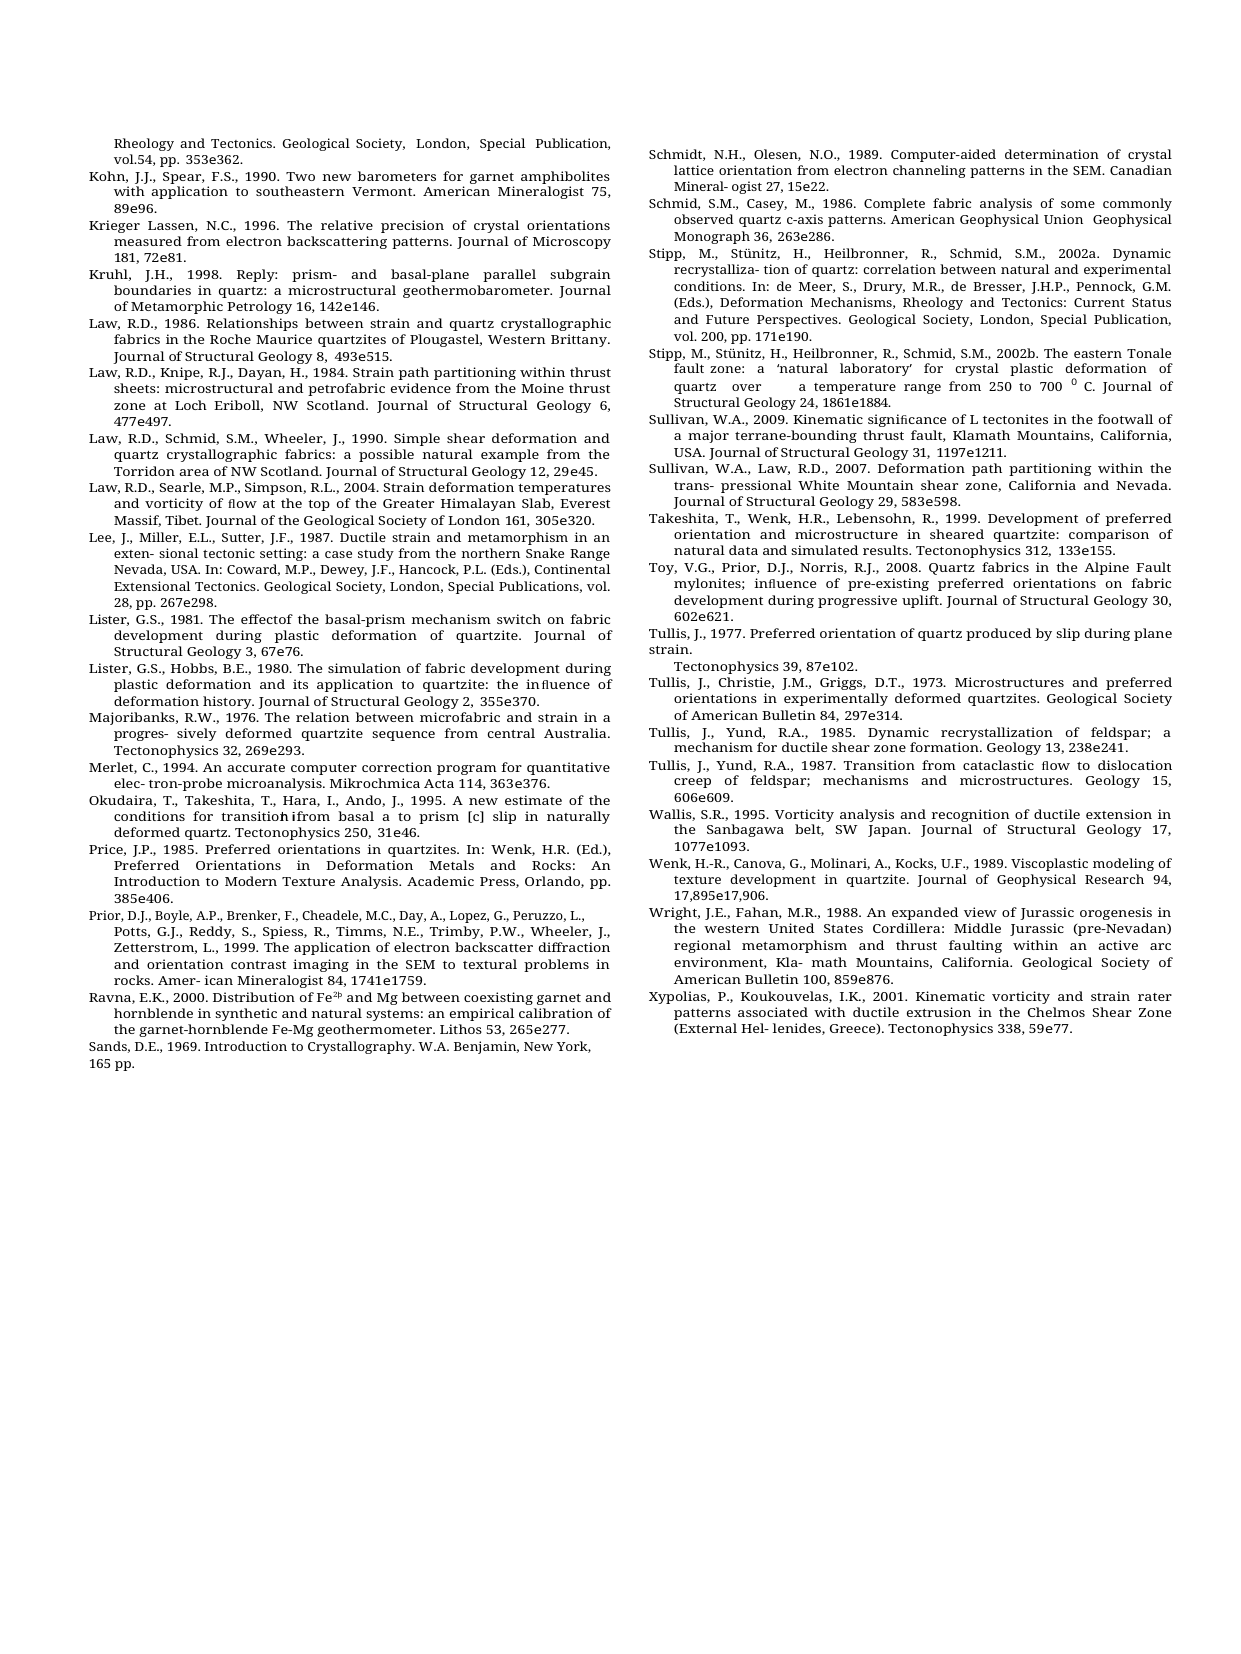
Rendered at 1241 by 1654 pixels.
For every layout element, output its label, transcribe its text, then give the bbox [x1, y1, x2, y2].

text Wenk, H.-R., Canova, G., Molinari, A., Kocks, U.F., 1989. Viscoplastic modeling of texture development in quartzite. Journal of Geophysical Research 94, 17,895e17,906. [649, 855, 1172, 904]
text Sullivan, W.A., Law, R.D., 2007. Deformation path partitioning within the trans- pressional White Mountain shear zone, California and Nevada. Journal of Structural Geology 29, 583e598. [649, 461, 1172, 510]
text Law, R.D., Schmid, S.M., Wheeler, J., 1990. Simple shear deformation and quartz crystallographic fabrics: a possible natural example from the Torridon area of NW Scotland. Journal of Structural Geology 12, 29e45. [88, 431, 611, 480]
text Tullis, J., Yund, R.A., 1985. Dynamic recrystallization of feldspar; a mechanism for ductile shear zone formation. Geology 13, 238e241. [648, 724, 1172, 757]
text Rheology and Tectonics. Geological Society, London, Special Publication, vol.54, pp. 353e362. [113, 135, 611, 168]
text Xypolias, P., Koukouvelas, I.K., 2001. Kinematic vorticity and strain rater patterns associated with ductile extrusion in the Chelmos Shear Zone (External Hel- lenides, Greece). Tectonophysics 338, 59e77. [648, 988, 1172, 1037]
text Wallis, S.R., 1995. Vorticity analysis and recognition of ductile extension in the Sanbagawa belt, SW Japan. Journal of Structural Geology 17, 1077e1093. [649, 806, 1172, 855]
text Prior, D.J., Boyle, A.P., Brenker, F., Cheadele, M.C., Day, A., Lopez, G., Peruzzo, L., [88, 907, 611, 923]
text Tullis, J., Yund, R.A., 1987. Transition from cataclastic ﬂow to dislocation creep of feldspar; mechanisms and microstructures. Geology 15, 606e609. [649, 757, 1172, 806]
text Lister, G.S., 1981. The effectof the basal-prism mechanism switch on fabric development during plastic deformation of quartzite. Journal of Structural Geology 3, 67e76. [88, 612, 611, 660]
text Stipp, M., Stünitz, H., Heilbronner, R., Schmid, S.M., 2002a. Dynamic recrystalliza- tion of quartz: correlation between natural and experimental conditions. In: de Meer, S., Drury, M.R., de Bresser, J.H.P., Pennock, G.M. (Eds.), Deformation Mechanisms, Rheology and Tectonics: Current Status and Future Perspectives. Geological Society, London, Special Publication, vol. 200, pp. 171e190. [648, 245, 1172, 345]
text Price, J.P., 1985. Preferred orientations in quartzites. In: Wenk, H.R. (Ed.), Preferred Orientations in Deformation Metals and Rocks: An Introduction to Modern Texture Analysis. Academic Press, Orlando, pp. 385e406. [88, 841, 611, 907]
text Ravna, E.K., 2000. Distribution of Fe2þ and Mg between coexisting garnet and hornblende in synthetic and natural systems: an empirical calibration of the garnet-hornblende Fe-Mg geothermometer. Lithos 53, 265e277. [88, 990, 611, 1038]
text Schmid, S.M., Casey, M., 1986. Complete fabric analysis of some commonly observed quartz c-axis patterns. American Geophysical Union Geophysical Monograph 36, 263e286. [648, 195, 1172, 245]
text Law, R.D., Searle, M.P., Simpson, R.L., 2004. Strain deformation temperatures and vorticity of ﬂow at the top of the Greater Himalayan Slab, Everest Massif, Tibet. Journal of the Geological Society of London 161, 305e320. [88, 480, 611, 529]
text Kruhl, J.H., 1998. Reply: prism- and basal-plane parallel subgrain boundaries in quartz: a microstructural geothermobarometer. Journal of Metamorphic Petrology 16, 142e146. [88, 266, 611, 316]
text Potts, G.J., Reddy, S., Spiess, R., Timms, N.E., Trimby, P.W., Wheeler, J., Zetterstrom, L., 1999. The application of electron backscatter diffraction and orientation contrast imaging in the SEM to textural problems in rocks. Amer- ican Mineralogist 84, 1741e1759. [113, 924, 611, 989]
text Lister, G.S., Hobbs, B.E., 1980. The simulation of fabric development during plastic deformation and its application to quartzite: the inﬂuence of deformation history. Journal of Structural Geology 2, 355e370. [88, 661, 611, 710]
text Sands, D.E., 1969. Introduction to Crystallography. W.A. Benjamin, New York, 165 pp. [88, 1038, 611, 1072]
text Law, R.D., 1986. Relationships between strain and quartz crystallographic fabrics in the Roche Maurice quartzites of Plougastel, Western Brittany. Journal of Structural Geology 8, 493e515. [88, 316, 611, 365]
text Krieger Lassen, N.C., 1996. The relative precision of crystal orientations measured from electron backscattering patterns. Journal of Microscopy 181, 72e81. [88, 217, 611, 266]
text Schmidt, N.H., Olesen, N.O., 1989. Computer-aided determination of crystal lattice orientation from electron channeling patterns in the SEM. Canadian Mineral- ogist 27, 15e22. [649, 146, 1172, 195]
text Okudaira, T., Takeshita, T., Hara, I., Ando, J., 1995. A new estimate of the conditions for transition from basal a to prism [c] slip in naturally deformed quartz. Tectonophysics 250, 31e46. [88, 792, 611, 841]
text Kohn, J.J., Spear, F.S., 1990. Two new barometers for garnet amphibolites with application to southeastern Vermont. American Mineralogist 75, 89e96. [88, 168, 611, 217]
text Takeshita, T., Wenk, H.R., Lebensohn, R., 1999. Development of preferred orientation and microstructure in sheared quartzite: comparison of natural data and simulated results. Tectonophysics 312, 133e155. [649, 510, 1172, 559]
text Toy, V.G., Prior, D.J., Norris, R.J., 2008. Quartz fabrics in the Alpine Fault mylonites; inﬂuence of pre-existing preferred orientations on fabric development during progressive uplift. Journal of Structural Geology 30, 602e621. [649, 559, 1172, 625]
text Tullis, J., 1977. Preferred orientation of quartz produced by slip during plane strain. [649, 625, 1184, 658]
text Wright, J.E., Fahan, M.R., 1988. An expanded view of Jurassic orogenesis in the western United States Cordillera: Middle Jurassic (pre-Nevadan) regional metamorphism and thrust faulting within an active arc environment, Kla- math Mountains, California. Geological Society of American Bulletin 100, 859e876. [649, 904, 1172, 988]
text Law, R.D., Knipe, R.J., Dayan, H., 1984. Strain path partitioning within thrust sheets: microstructural and petrofabric evidence from the Moine thrust zone at Loch Eriboll, NW Scotland. Journal of Structural Geology 6, 477e497. [88, 365, 611, 431]
text Tectonophysics 39, 87e102. [673, 658, 1184, 675]
text Majoribanks, R.W., 1976. The relation between microfabric and strain in a progres- sively deformed quartzite sequence from central Australia. Tectonophysics 32, 269e293. [88, 710, 611, 759]
text Merlet, C., 1994. An accurate computer correction program for quantitative elec- tron-probe microanalysis. Mikrochmica Acta 114, 363e376. [88, 759, 611, 792]
text Stipp, M., Stünitz, H., Heilbronner, R., Schmid, S.M., 2002b. The eastern Tonale fault zone: a ‘natural laboratory’ for crystal plastic deformation of quartz over a temperature range from 250 to 700 0 C. Journal of Structural Geology 24, 1861e1884. [648, 345, 1172, 412]
text Tullis, J., Christie, J.M., Griggs, D.T., 1973. Microstructures and preferred orientations in experimentally deformed quartzites. Geological Society of American Bulletin 84, 297e314. [648, 675, 1172, 724]
text Lee, J., Miller, E.L., Sutter, J.F., 1987. Ductile strain and metamorphism in an exten- sional tectonic setting: a case study from the northern Snake Range Nevada, USA. In: Coward, M.P., Dewey, J.F., Hancock, P.L. (Eds.), Continental Extensional Tectonics. Geological Society, London, Special Publications, vol. 28, pp. 267e298. [88, 529, 611, 611]
text Sullivan, W.A., 2009. Kinematic signiﬁcance of L tectonites in the footwall of a major terrane-bounding thrust fault, Klamath Mountains, California, USA. Journal of Structural Geology 31, 1197e1211. [649, 412, 1172, 461]
